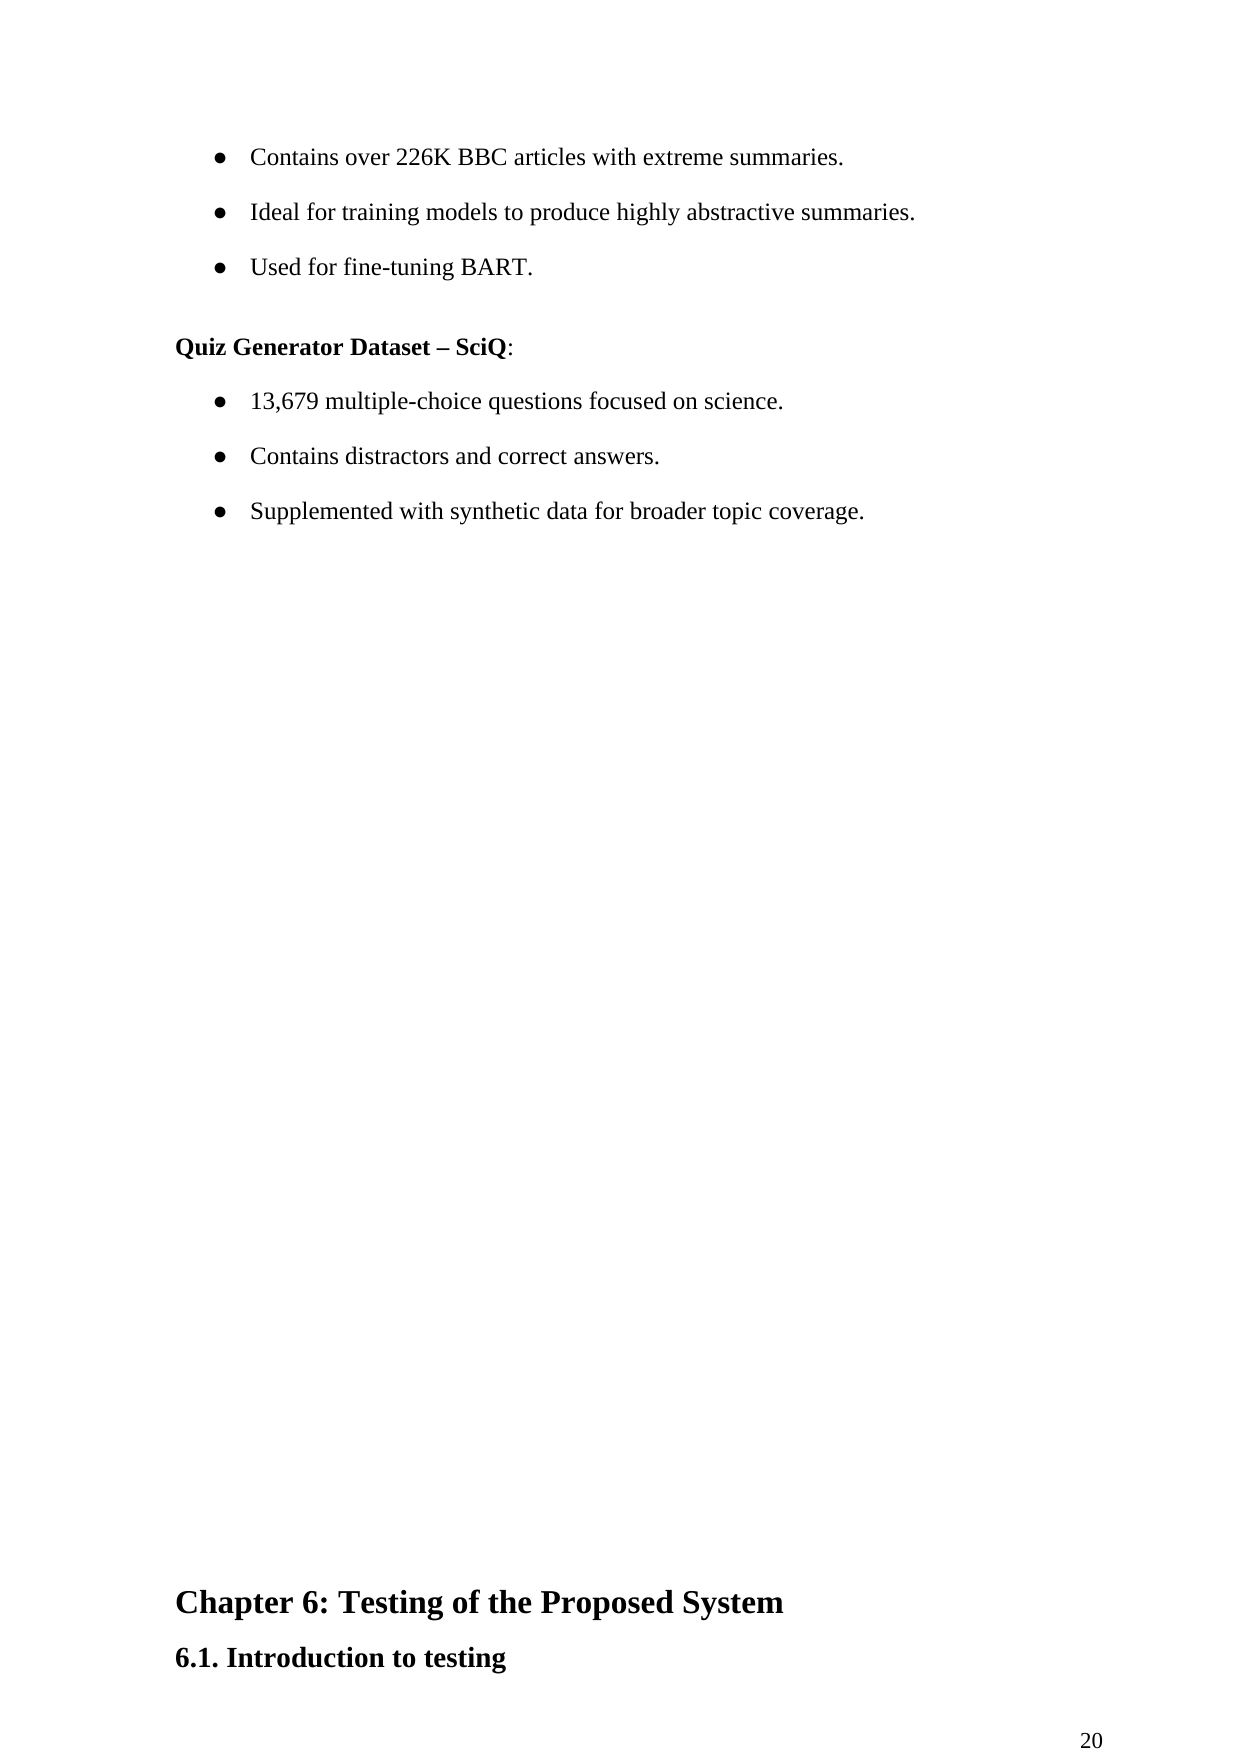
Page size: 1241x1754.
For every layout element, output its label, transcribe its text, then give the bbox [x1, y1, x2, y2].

text Quiz Generator Dataset – SciQ: [175, 332, 1103, 361]
list 13,679 multiple-choice questions focused on science. [212, 386, 1103, 441]
list Supplemented with synthetic data for broader topic coverage. [212, 496, 1103, 580]
list Contains over 226K BBC articles with extreme summaries. [212, 142, 1103, 197]
list Ideal for training models to produce highly abstractive summaries. [212, 197, 1103, 252]
list Contains distractors and correct answers. [212, 441, 1103, 496]
list Used for fine-tuning BART. [212, 252, 1103, 307]
text 6.1. Introduction to testing [175, 1640, 1103, 1673]
text Chapter 6: Testing of the Proposed System [175, 1582, 1103, 1621]
